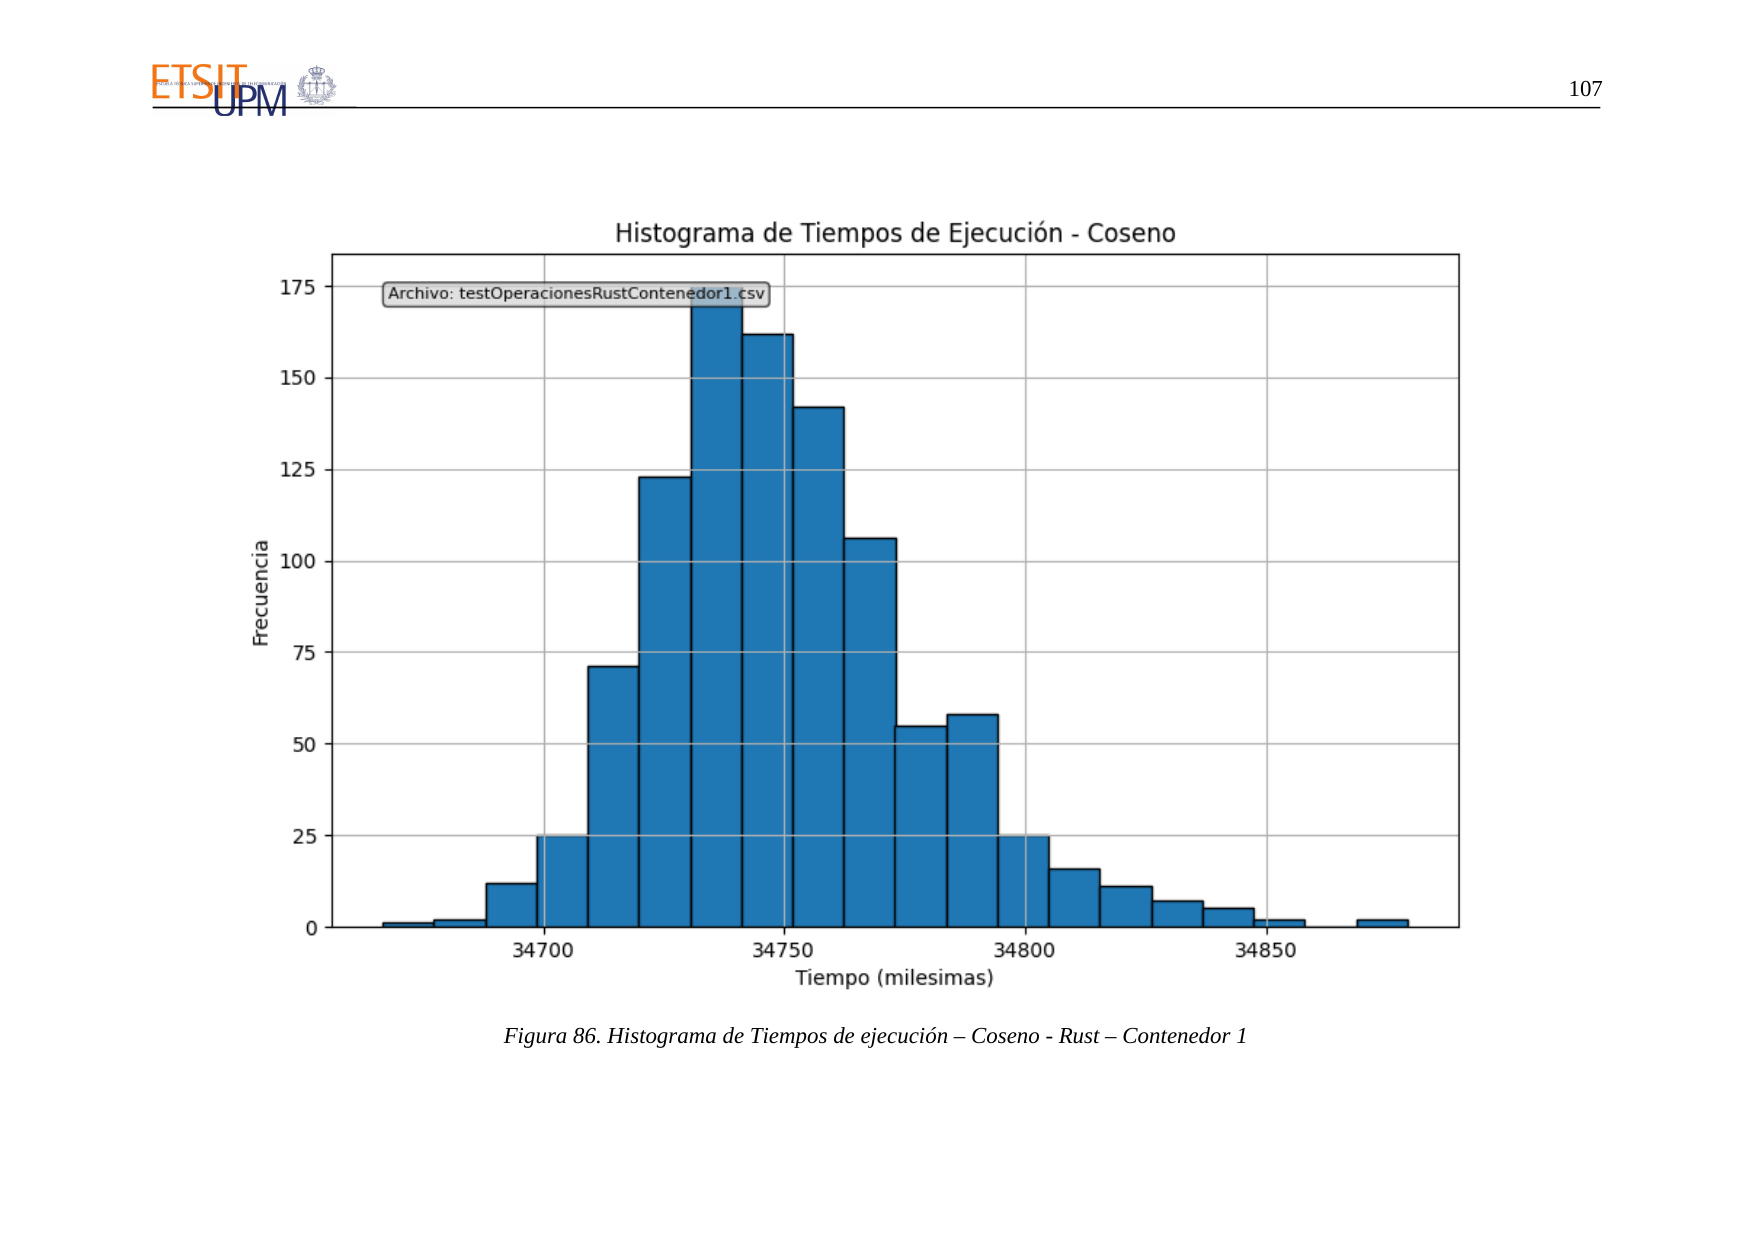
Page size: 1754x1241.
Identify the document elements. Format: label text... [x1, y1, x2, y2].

picture [150, 150, 1604, 1023]
picture [151, 63, 338, 117]
text Figura 86. Histograma de Tiempos de ejecución – Coseno - Rust – Contenedor 1 [150, 1023, 1604, 1049]
